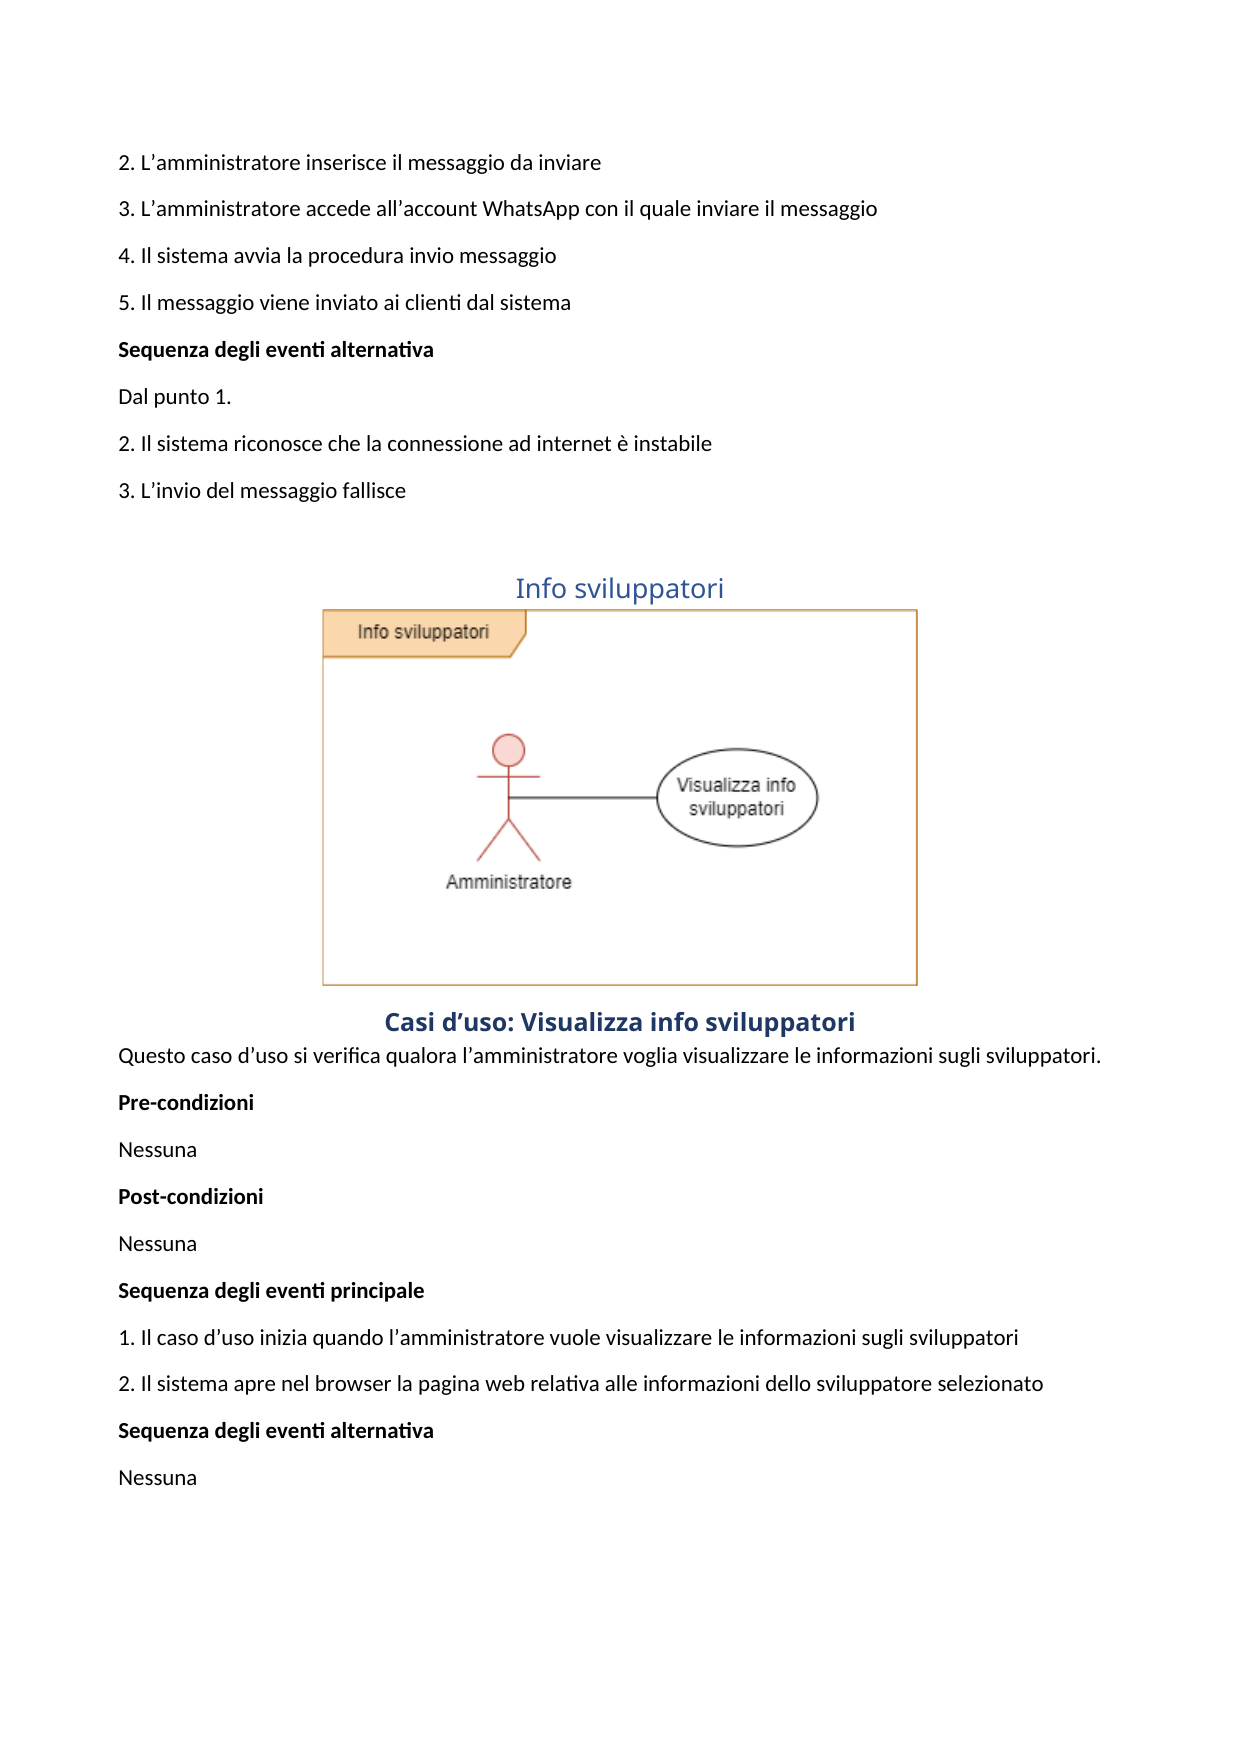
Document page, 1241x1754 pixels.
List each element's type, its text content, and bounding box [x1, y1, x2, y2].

text Nessuna [118, 1135, 1122, 1163]
text 1. Il caso d’uso inizia quando l’amministratore vuole visualizzare le informazioni sugli sviluppatori [118, 1323, 1122, 1351]
text Nessuna [118, 1229, 1122, 1257]
text 2. Il sistema apre nel browser la pagina web relativa alle informazioni dello sviluppatore selezionato [118, 1369, 1122, 1398]
text Sequenza degli eventi alternativa [118, 335, 1122, 363]
text Sequenza degli eventi principale [118, 1276, 1122, 1304]
text 3. L’invio del messaggio fallisce [118, 476, 1122, 504]
text Sequenza degli eventi alternativa [118, 1416, 1122, 1444]
text Nessuna [118, 1463, 1122, 1491]
text Pre-condizioni [118, 1088, 1122, 1116]
text 2. Il sistema riconosce che la connessione ad internet è instabile [118, 429, 1122, 457]
text 2. L’amministratore inserisce il messaggio da inviare [118, 148, 1122, 176]
text 5. Il messaggio viene inviato ai clienti dal sistema [118, 288, 1122, 316]
text 4. Il sistema avvia la procedura invio messaggio [118, 241, 1122, 269]
subtitle Info sviluppatori [118, 569, 1122, 606]
picture [322, 609, 918, 986]
text Dal punto 1. [118, 382, 1122, 410]
text 3. L’amministratore accede all’account WhatsApp con il quale inviare il messaggio [118, 194, 1122, 222]
text Questo caso d’uso si verifica qualora l’amministratore voglia visualizzare le informazioni sugli sviluppatori. [118, 1041, 1122, 1069]
subtitle Casi d’uso: Visualizza info sviluppatori [118, 1005, 1122, 1039]
text Post-condizioni [118, 1182, 1122, 1210]
